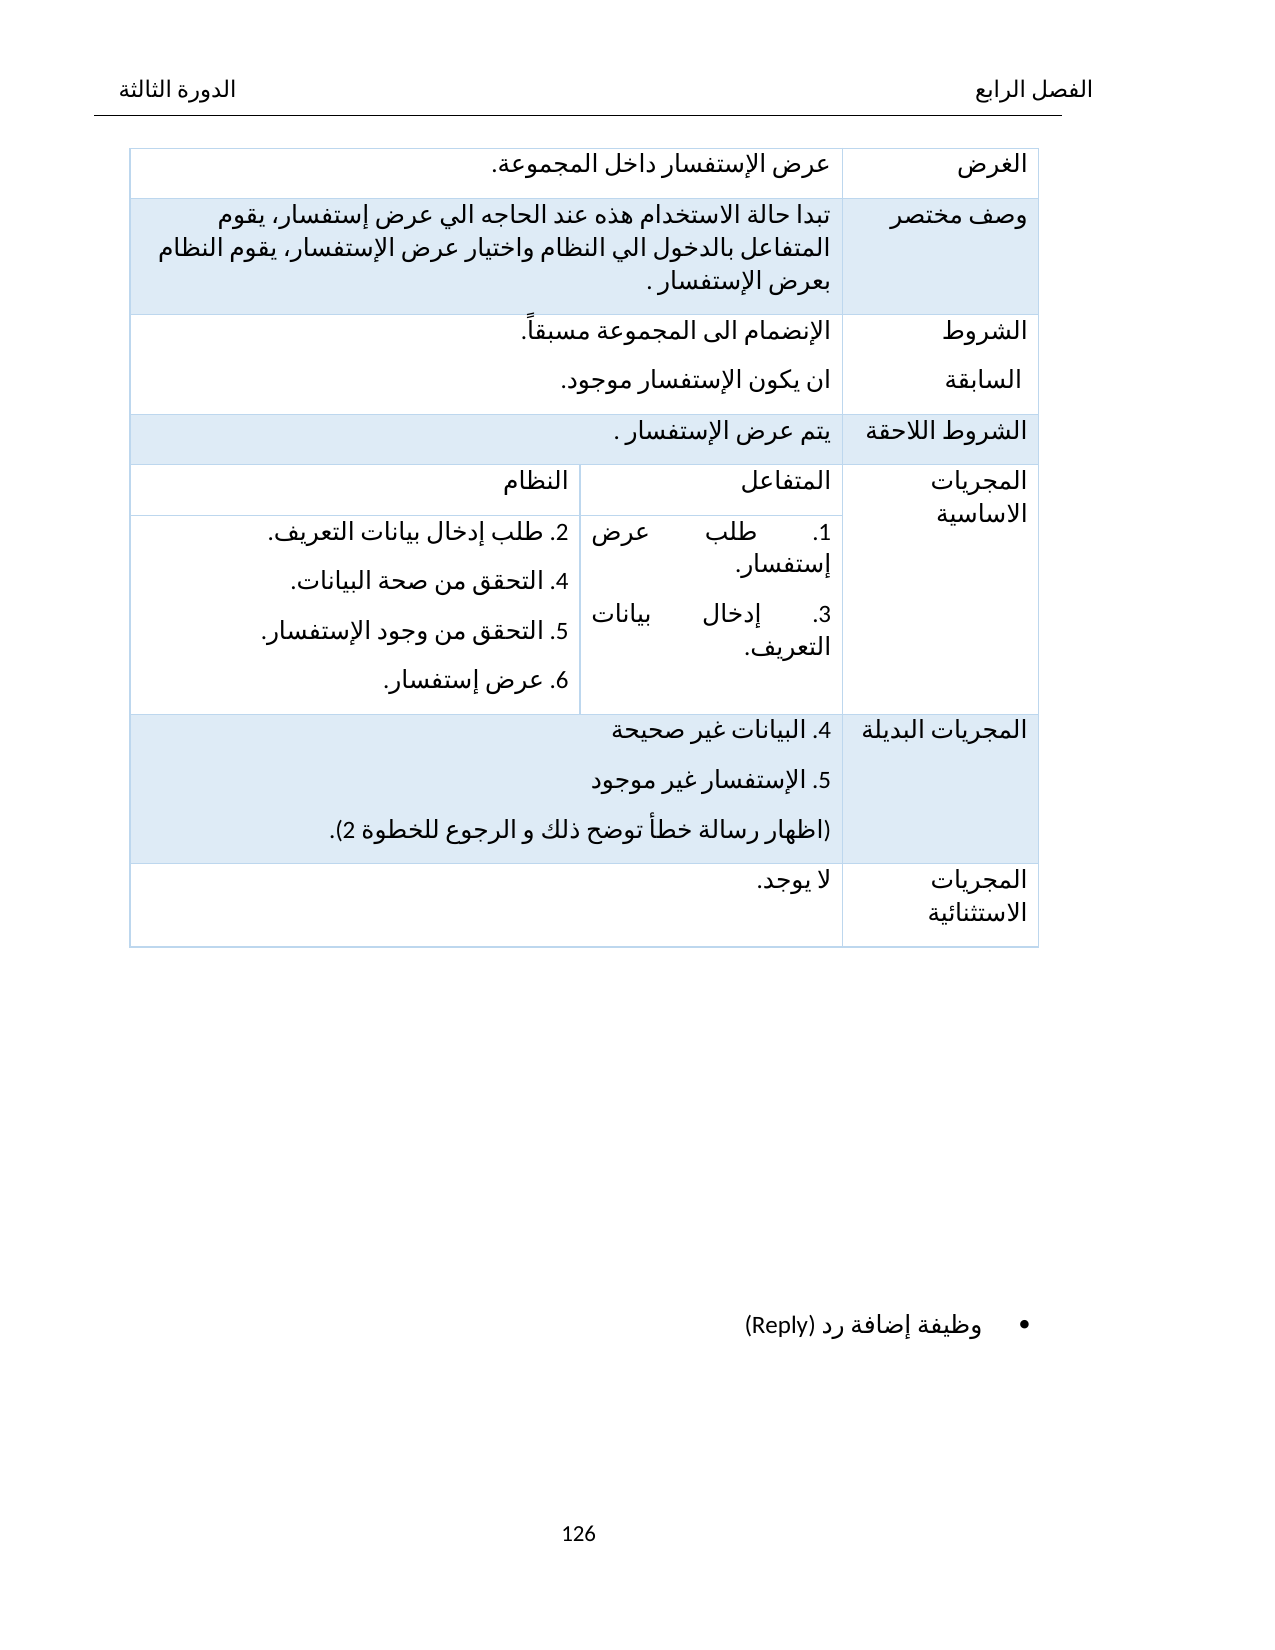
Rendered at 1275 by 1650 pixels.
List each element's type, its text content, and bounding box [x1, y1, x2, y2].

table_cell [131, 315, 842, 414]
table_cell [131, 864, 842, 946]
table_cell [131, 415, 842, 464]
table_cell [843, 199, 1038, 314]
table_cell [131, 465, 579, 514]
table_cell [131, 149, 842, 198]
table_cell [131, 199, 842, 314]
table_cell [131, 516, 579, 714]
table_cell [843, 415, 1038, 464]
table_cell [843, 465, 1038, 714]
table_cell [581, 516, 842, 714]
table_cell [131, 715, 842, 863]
list وظيفة إضافة رد (Reply) [118, 1309, 1020, 1340]
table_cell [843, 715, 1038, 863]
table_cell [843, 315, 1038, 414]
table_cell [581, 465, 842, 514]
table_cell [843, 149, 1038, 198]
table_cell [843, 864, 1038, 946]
